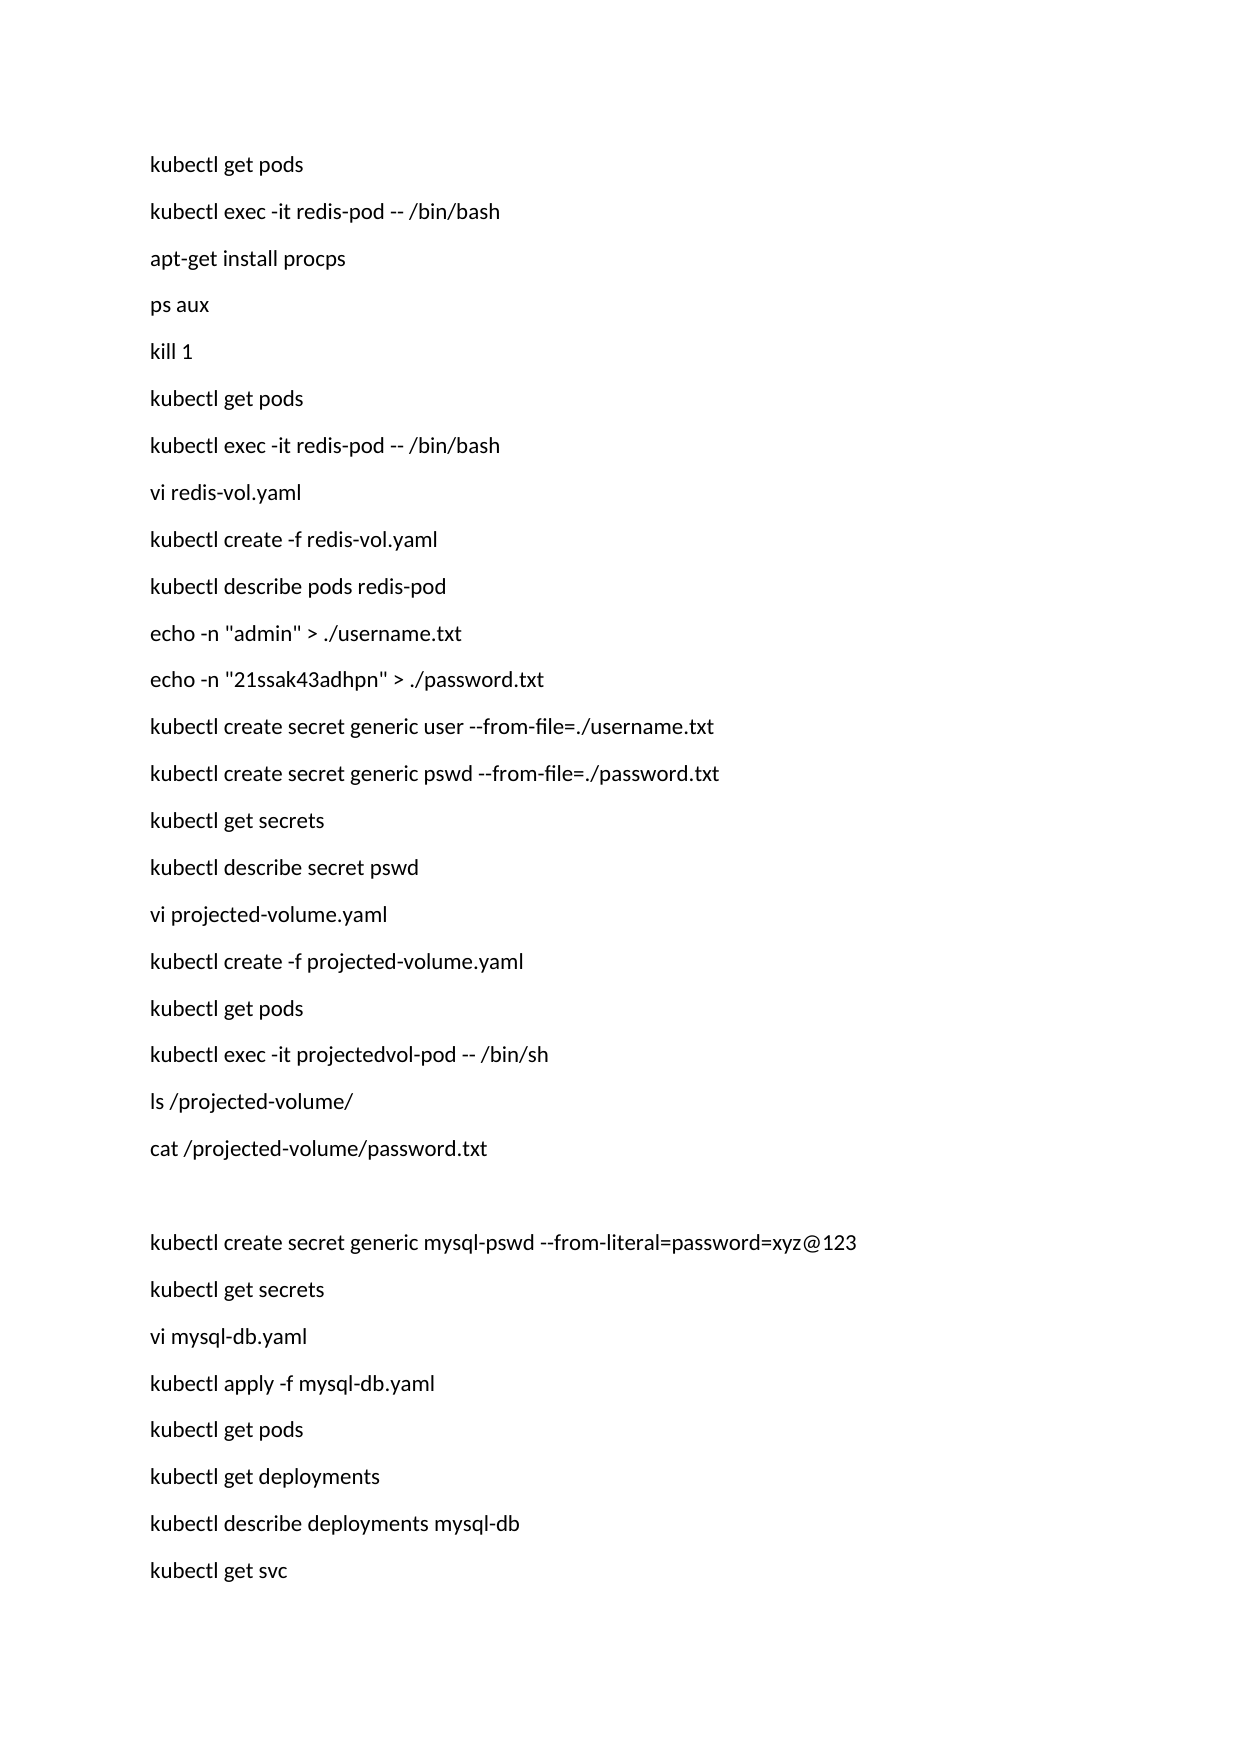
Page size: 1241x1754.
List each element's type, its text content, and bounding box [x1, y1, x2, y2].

text ps aux [150, 291, 1090, 319]
text kubectl exec -it redis-pod -- /bin/bash [150, 431, 1090, 459]
text kubectl create secret generic pswd --from-file=./password.txt [150, 759, 1090, 787]
text kubectl exec -it projectedvol-pod -- /bin/sh [150, 1041, 1090, 1069]
text kubectl get pods [150, 384, 1090, 412]
text kubectl create secret generic user --from-file=./username.txt [150, 712, 1090, 741]
text kubectl describe pods redis-pod [150, 572, 1090, 600]
text cat /projected-volume/password.txt [150, 1134, 1090, 1162]
text kubectl create -f projected-volume.yaml [150, 947, 1090, 975]
text echo -n "admin" > ./username.txt [150, 619, 1090, 647]
text kubectl apply -f mysql-db.yaml [150, 1369, 1090, 1397]
text kubectl create secret generic mysql-pswd --from-literal=password=xyz@123 [150, 1228, 1090, 1256]
text kubectl get pods [150, 994, 1090, 1022]
text vi redis-vol.yaml [150, 478, 1090, 506]
text kubectl get pods [150, 1416, 1090, 1444]
text kubectl get pods [150, 150, 1090, 178]
text kubectl get secrets [150, 806, 1090, 834]
text ls /projected-volume/ [150, 1087, 1090, 1116]
text kubectl describe secret pswd [150, 853, 1090, 881]
text kubectl describe deployments mysql-db [150, 1509, 1090, 1537]
text kubectl get deployments [150, 1462, 1090, 1491]
text vi projected-volume.yaml [150, 900, 1090, 928]
text kubectl get svc [150, 1556, 1090, 1584]
text kubectl get secrets [150, 1275, 1090, 1303]
text kubectl create -f redis-vol.yaml [150, 525, 1090, 553]
text apt-get install procps [150, 244, 1090, 272]
text echo -n "21ssak43adhpn" > ./password.txt [150, 666, 1090, 694]
text kill 1 [150, 337, 1090, 366]
text kubectl exec -it redis-pod -- /bin/bash [150, 197, 1090, 225]
text vi mysql-db.yaml [150, 1322, 1090, 1350]
